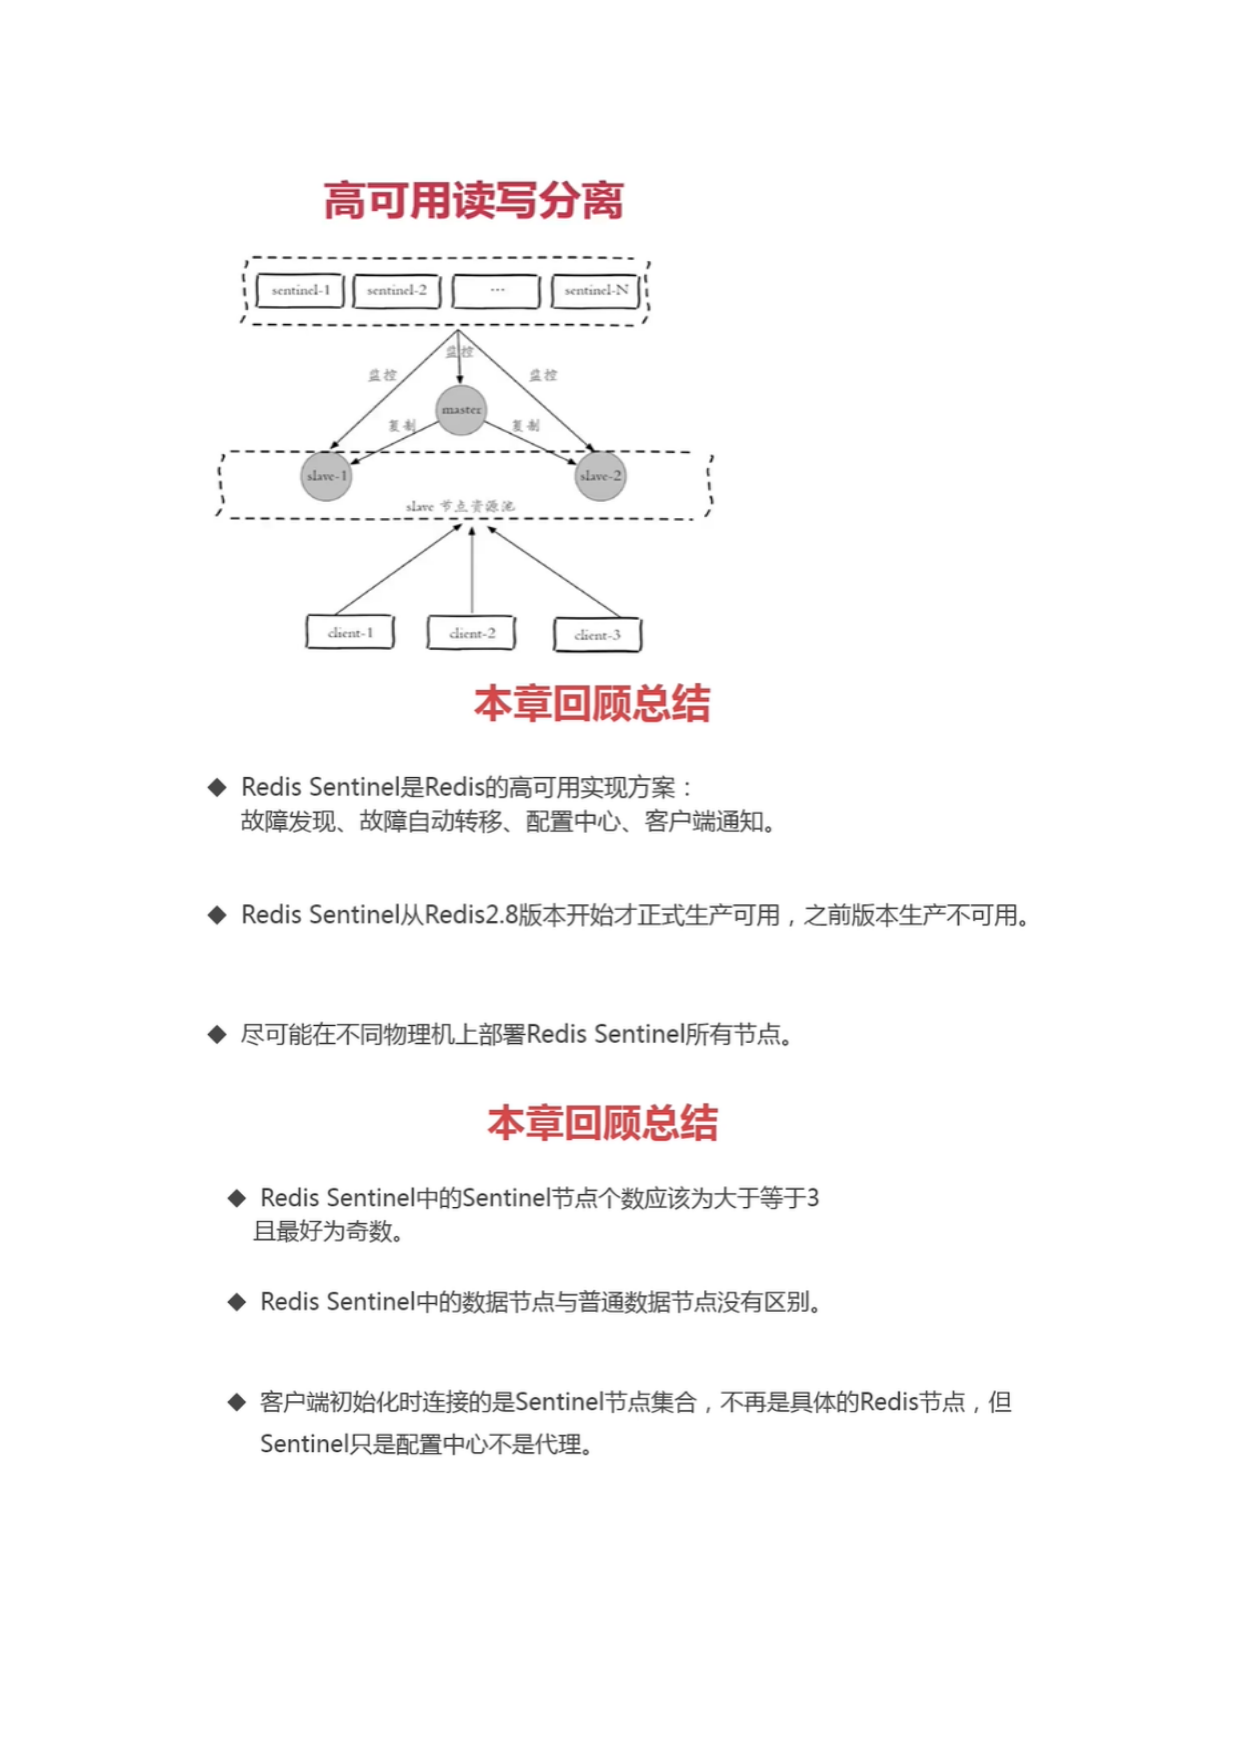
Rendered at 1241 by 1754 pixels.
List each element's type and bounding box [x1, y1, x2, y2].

picture [187, 682, 1045, 1063]
picture [187, 1072, 1052, 1506]
picture [187, 162, 771, 680]
